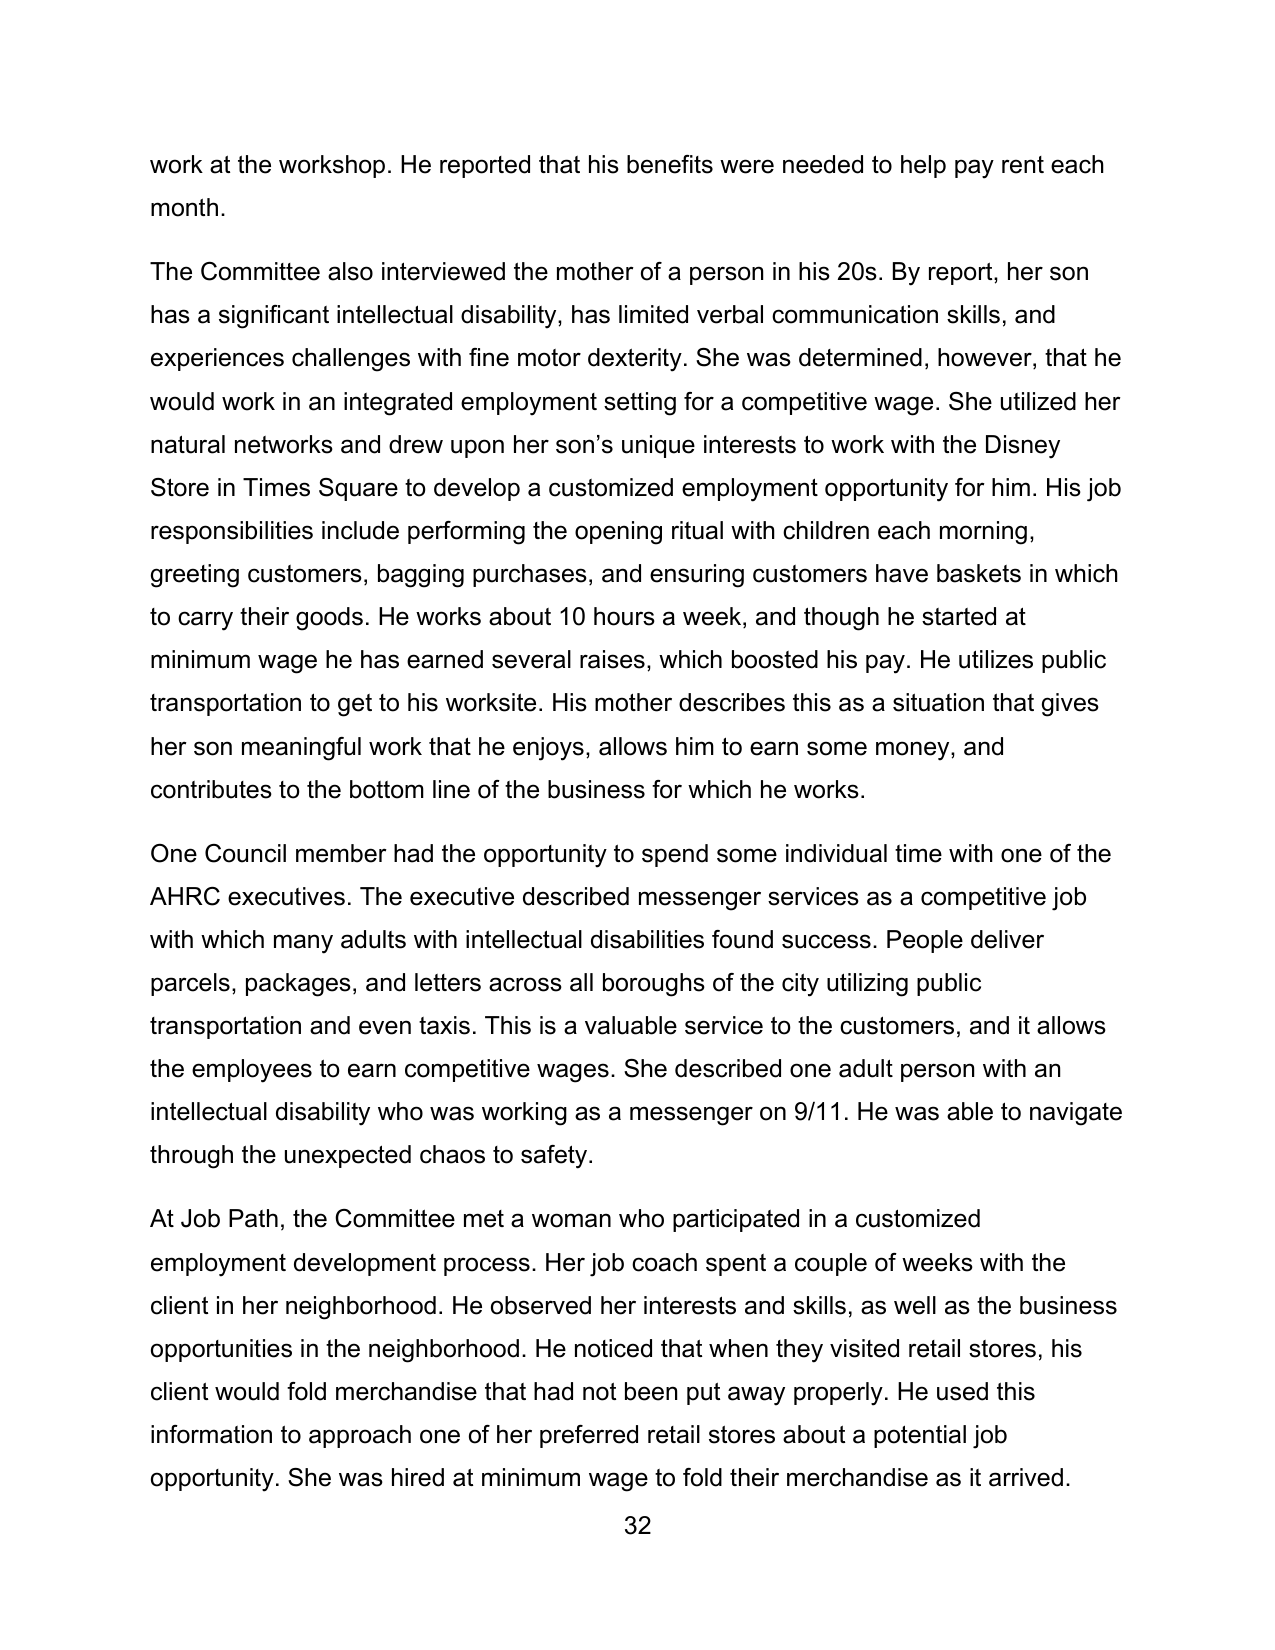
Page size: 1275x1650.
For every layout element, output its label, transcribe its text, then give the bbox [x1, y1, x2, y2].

text The Committee also interviewed the mother of a person in his 20s. By report, her son has a significant intellectual disability, has limited verbal communication skills, and experiences challenges with fine motor dexterity. She was determined, however, that he would work in an integrated employment setting for a competitive wage. She utilized her natural networks and drew upon her son’s unique interests to work with the Disney Store in Times Square to develop a customized employment opportunity for him. His job responsibilities include performing the opening ritual with children each morning, greeting customers, bagging purchases, and ensuring customers have baskets in which to carry their goods. He works about 10 hours a week, and though he started at minimum wage he has earned several raises, which boosted his pay. He utilizes public transportation to get to his worksite. His mother describes this as a situation that gives her son meaningful work that he enjoys, allows him to earn some money, and contributes to the bottom line of the business for which he works. [150, 257, 1125, 803]
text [150, 1204, 1125, 1492]
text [150, 150, 1125, 222]
text One Council member had the opportunity to spend some individual time with one of the AHRC executives. The executive described messenger services as a competitive job with which many adults with intellectual disabilities found success. People deliver parcels, packages, and letters across all boroughs of the city utilizing public transportation and even taxis. This is a valuable service to the customers, and it allows the employees to earn competitive wages. She described one adult person with an intellectual disability who was working as a messenger on 9/11. He was able to navigate through the unexpected chaos to safety. [150, 838, 1125, 1169]
